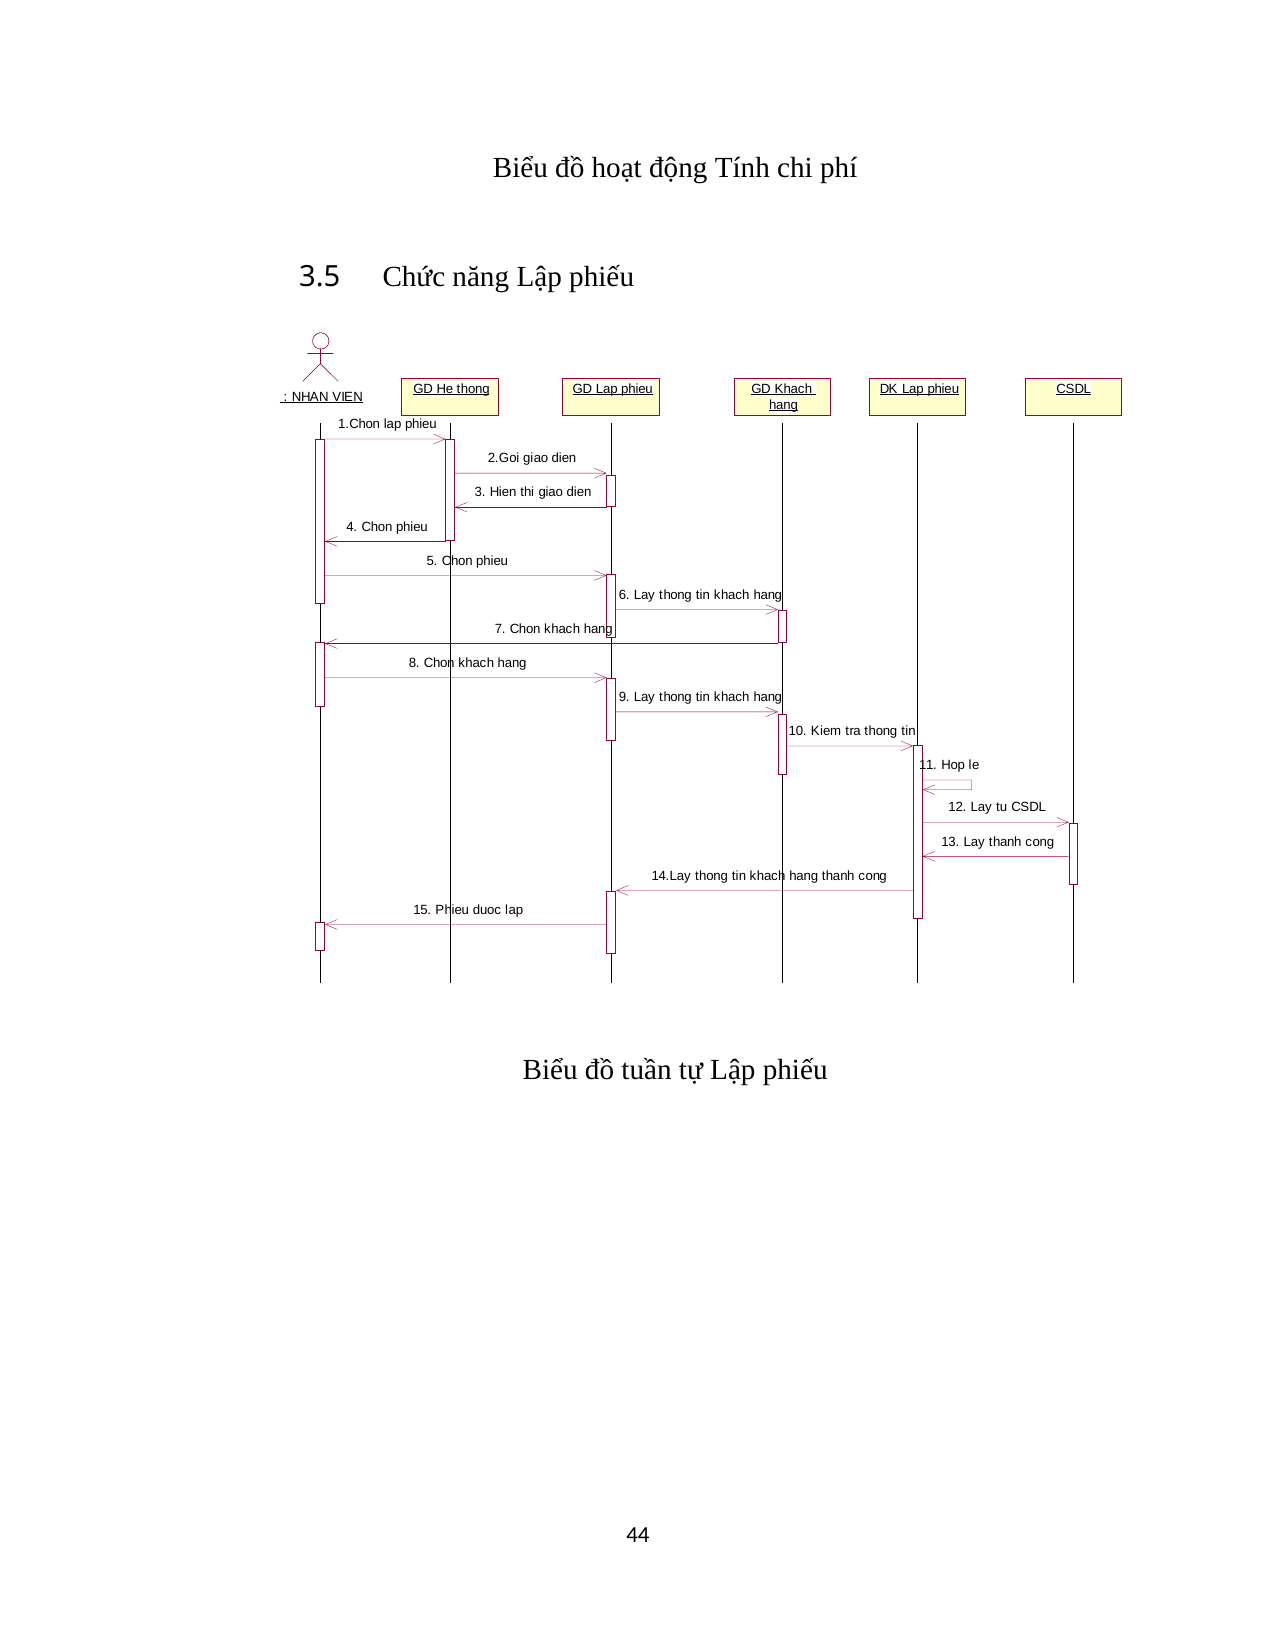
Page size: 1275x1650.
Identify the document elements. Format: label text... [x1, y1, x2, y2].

list Biểu đồ hoạt động Tính chi phí [225, 150, 1125, 183]
list Biểu đồ tuần tự Lập phiếu [225, 298, 1125, 1086]
subtitle Chức năng Lập phiếu [299, 256, 1125, 295]
